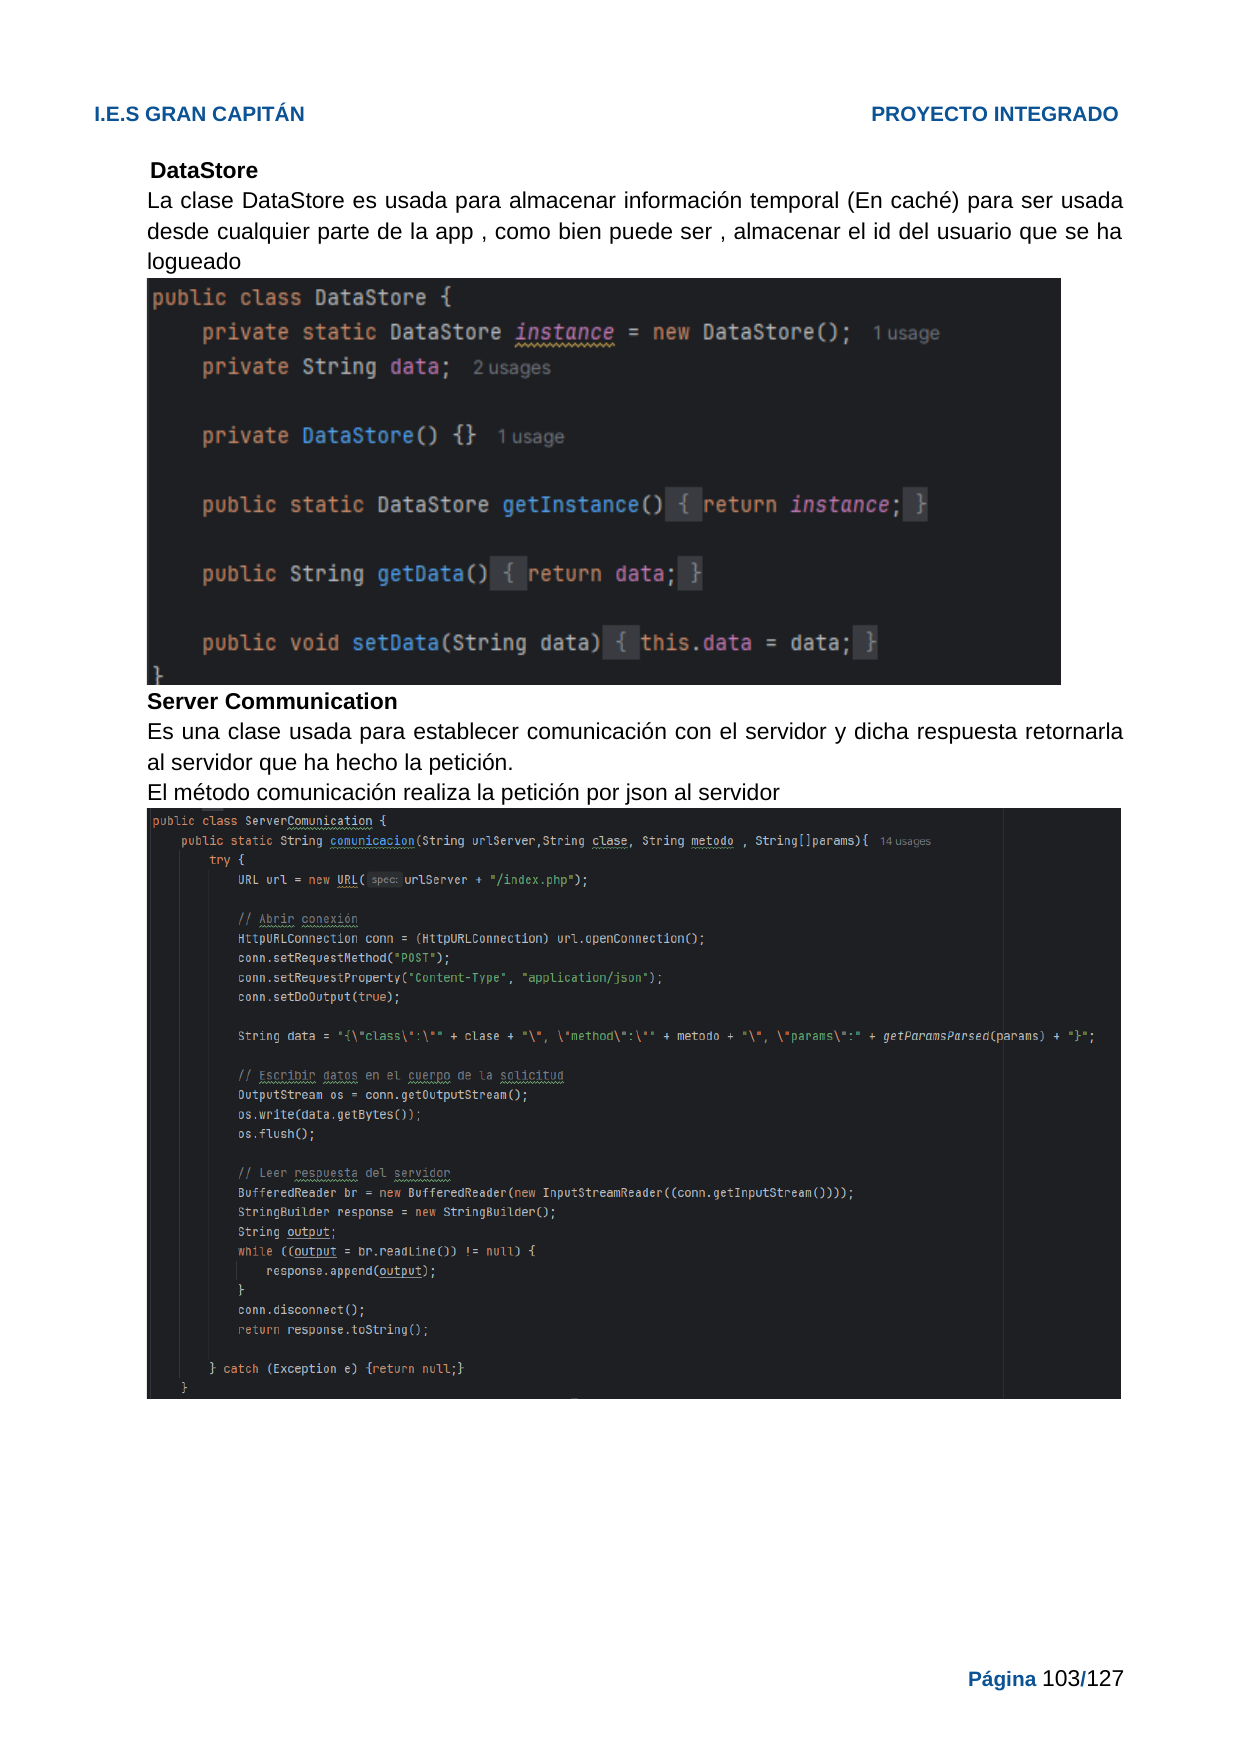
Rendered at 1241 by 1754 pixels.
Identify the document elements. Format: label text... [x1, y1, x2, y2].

picture [146, 278, 1061, 685]
subtitle DataStore [150, 157, 1124, 183]
text Es una clase usada para establecer comunicación con el servidor y dicha respuesta retornarla al servidor que ha hecho la petición. [147, 718, 1124, 775]
picture [146, 808, 1121, 1399]
subtitle Server Communication [147, 688, 1124, 714]
text La clase DataStore es usada para almacenar información temporal (En caché) para ser usada desde cualquier parte de la app , como bien puede ser , almacenar el id del usuario que se ha logueado [147, 187, 1124, 274]
text El método comunicación realiza la petición por json al servidor [147, 779, 1124, 805]
